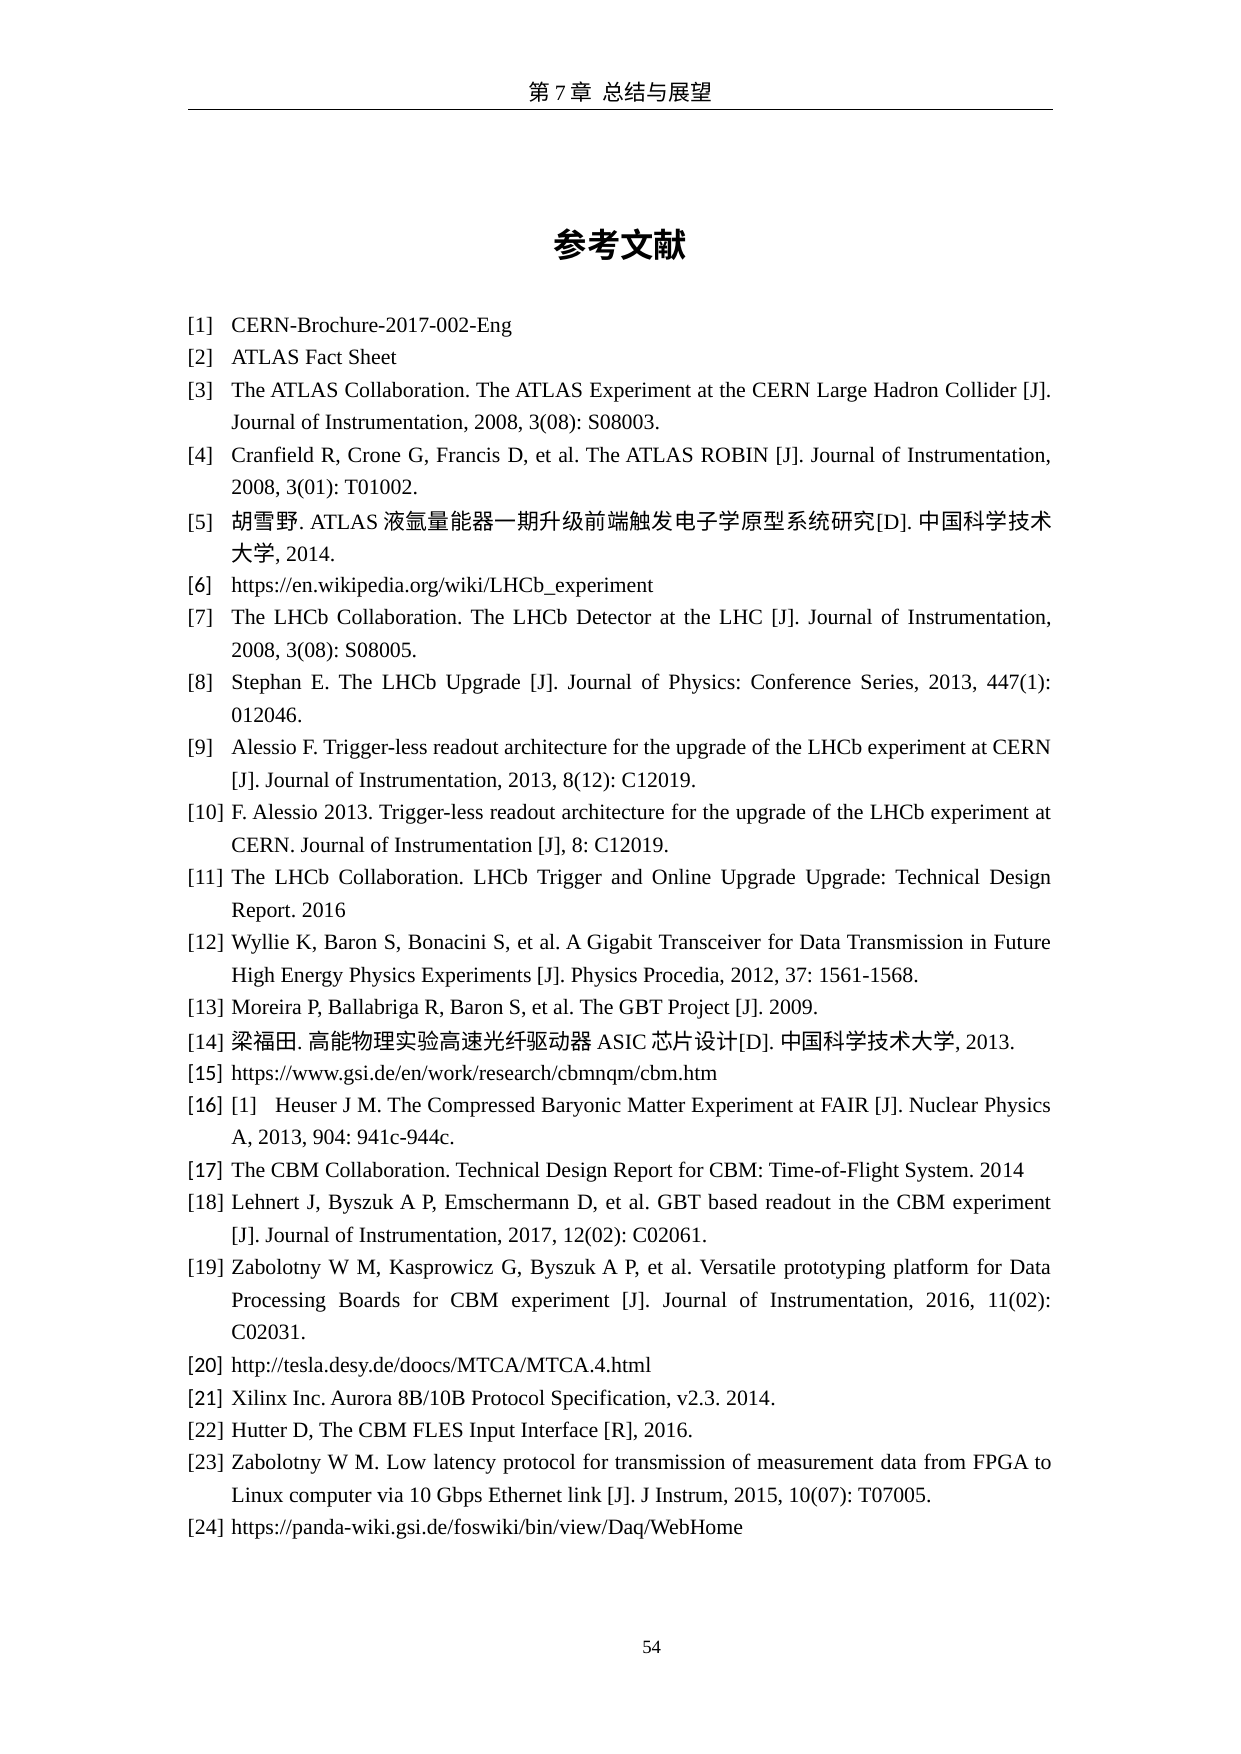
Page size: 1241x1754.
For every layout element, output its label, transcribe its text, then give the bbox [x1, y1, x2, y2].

text Wyllie K, Baron S, Bonacini S, et al. A Gigabit Transceiver for Data Transmission in Future High Energy Physics Experiments [J]. Physics Procedia, 2012, 37: 1561-1568. [187, 926, 1053, 991]
text https://panda-wiki.gsi.de/foswiki/bin/view/Daq/WebHome [187, 1511, 1053, 1543]
text Hutter D, The CBM FLES Input Interface [R], 2016. [187, 1413, 1053, 1446]
text F. Alessio 2013. Trigger-less readout architecture for the upgrade of the LHCb experiment at CERN. Journal of Instrumentation [J], 8: C12019. [187, 796, 1053, 861]
text Stephan E. The LHCb Upgrade [J]. Journal of Physics: Conference Series, 2013, 447(1): 012046. [187, 666, 1053, 731]
text The ATLAS Collaboration. The ATLAS Experiment at the CERN Large Hadron Collider [J]. Journal of Instrumentation, 2008, 3(08): S08003. [187, 373, 1053, 438]
text https://www.gsi.de/en/work/research/cbmnqm/cbm.htm [187, 1056, 1053, 1088]
text Lehnert J, Byszuk A P, Emschermann D, et al. GBT based readout in the CBM experiment [J]. Journal of Instrumentation, 2017, 12(02): C02061. [187, 1186, 1053, 1251]
text https://en.wikipedia.org/wiki/LHCb_experiment [187, 568, 1053, 601]
text 胡雪野. ATLAS液氩量能器一期升级前端触发电子学原型系统研究[D]. 中国科学技术大学, 2014. [187, 503, 1053, 568]
text ATLAS Fact Sheet [187, 341, 1053, 373]
list CERN-Brochure-2017-002-Eng [187, 308, 1053, 341]
text 梁福田. 高能物理实验高速光纤驱动器ASIC芯片设计[D]. 中国科学技术大学, 2013. [187, 1023, 1053, 1056]
text The LHCb Collaboration. LHCb Trigger and Online Upgrade Upgrade: Technical Design Report. 2016 [187, 861, 1053, 926]
text The LHCb Collaboration. The LHCb Detector at the LHC [J]. Journal of Instrumentation, 2008, 3(08): S08005. [187, 601, 1053, 666]
text 参考文献 [187, 211, 1053, 276]
text Alessio F. Trigger-less readout architecture for the upgrade of the LHCb experiment at CERN [J]. Journal of Instrumentation, 2013, 8(12): C12019. [187, 731, 1053, 796]
text Zabolotny W M. Low latency protocol for transmission of measurement data from FPGA to Linux computer via 10 Gbps Ethernet link [J]. J Instrum, 2015, 10(07): T07005. [187, 1446, 1053, 1511]
text Cranfield R, Crone G, Francis D, et al. The ATLAS ROBIN [J]. Journal of Instrumentation, 2008, 3(01): T01002. [187, 438, 1053, 503]
text Xilinx Inc. Aurora 8B/10B Protocol Specification, v2.3. 2014. [187, 1381, 1053, 1413]
text Zabolotny W M, Kasprowicz G, Byszuk A P, et al. Versatile prototyping platform for Data Processing Boards for CBM experiment [J]. Journal of Instrumentation, 2016, 11(02): C02031. [187, 1251, 1053, 1348]
text http://tesla.desy.de/doocs/MTCA/MTCA.4.html [187, 1348, 1053, 1381]
text Moreira P, Ballabriga R, Baron S, et al. The GBT Project [J]. 2009. [187, 991, 1053, 1023]
text [1] Heuser J M. The Compressed Baryonic Matter Experiment at FAIR [J]. Nuclear Physics A, 2013, 904: 941c-944c. [187, 1088, 1053, 1153]
text The CBM Collaboration. Technical Design Report for CBM: Time-of-Flight System. 2014 [187, 1153, 1053, 1186]
